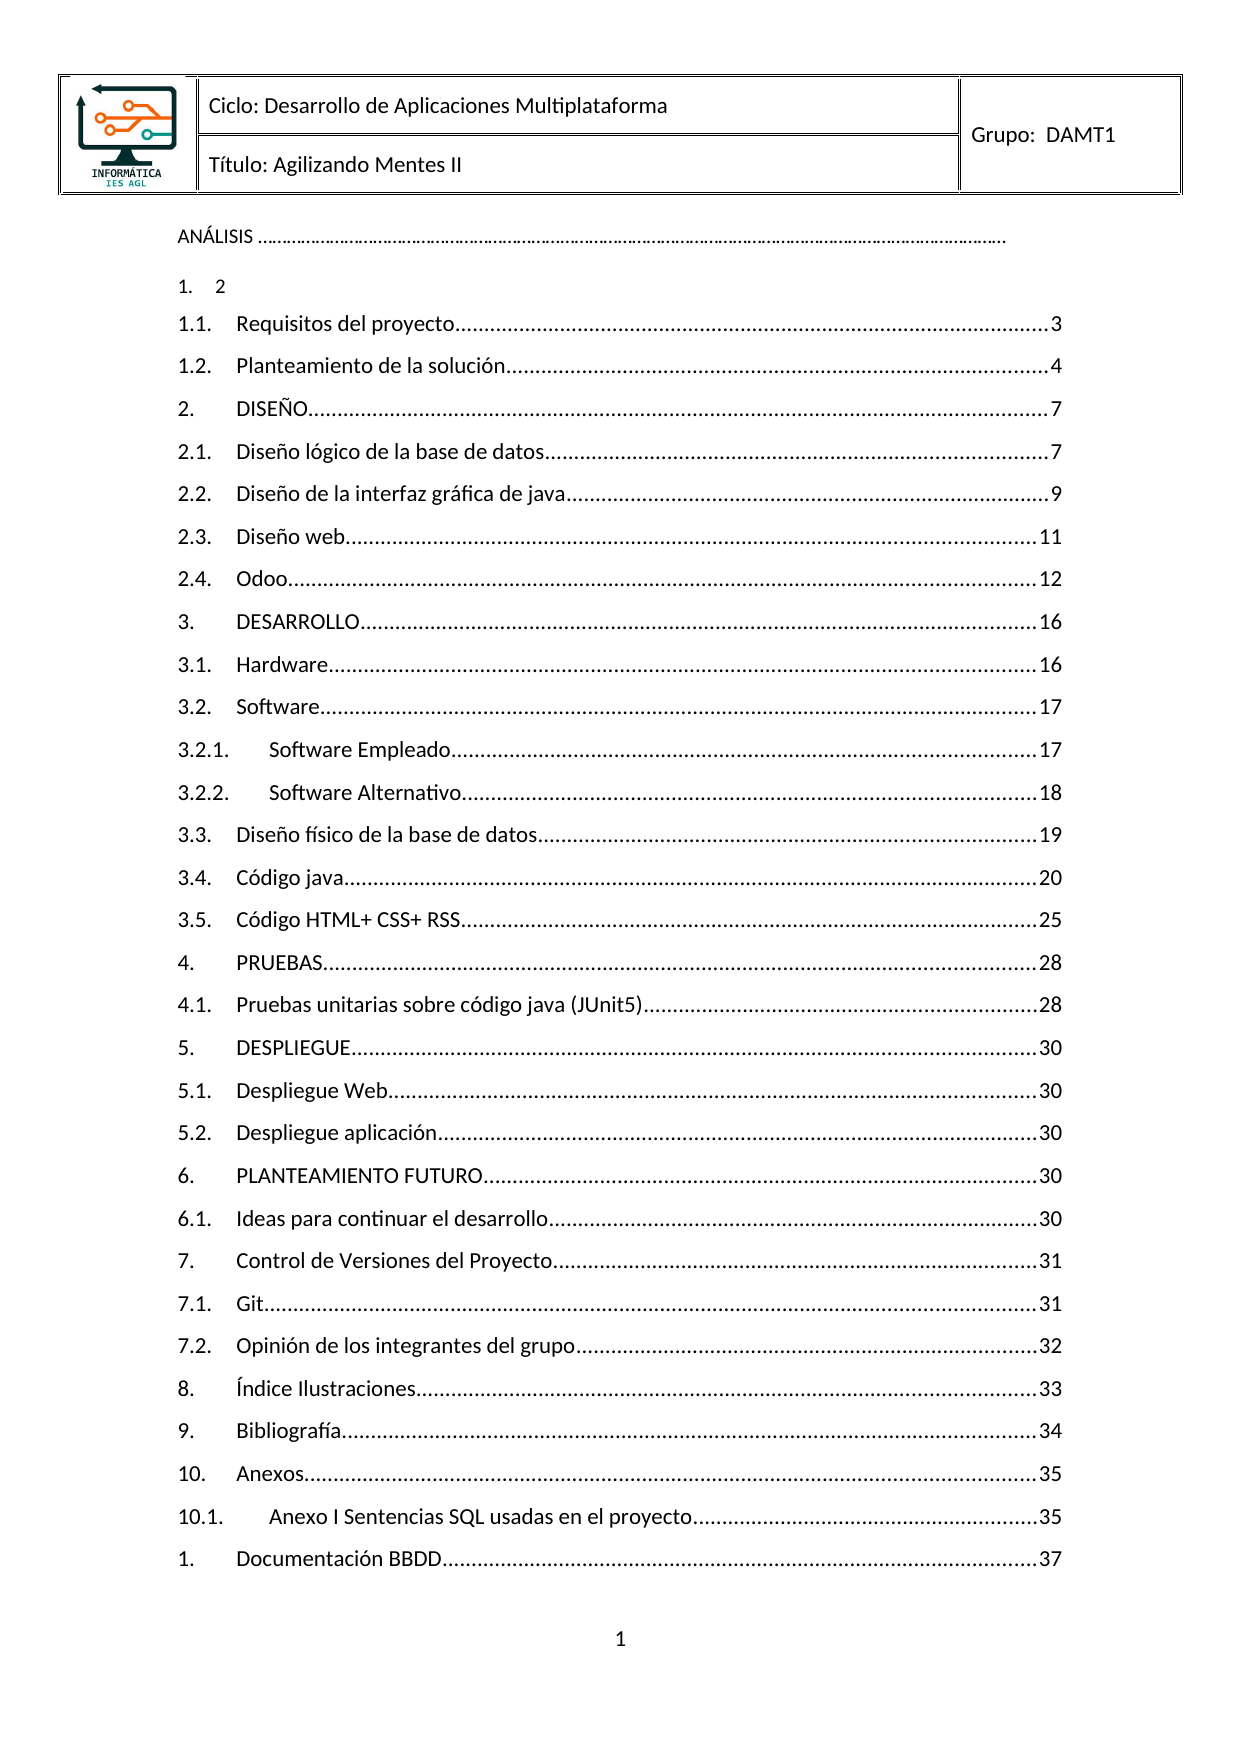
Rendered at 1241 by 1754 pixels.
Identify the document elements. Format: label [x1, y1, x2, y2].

picture [70, 76, 186, 192]
